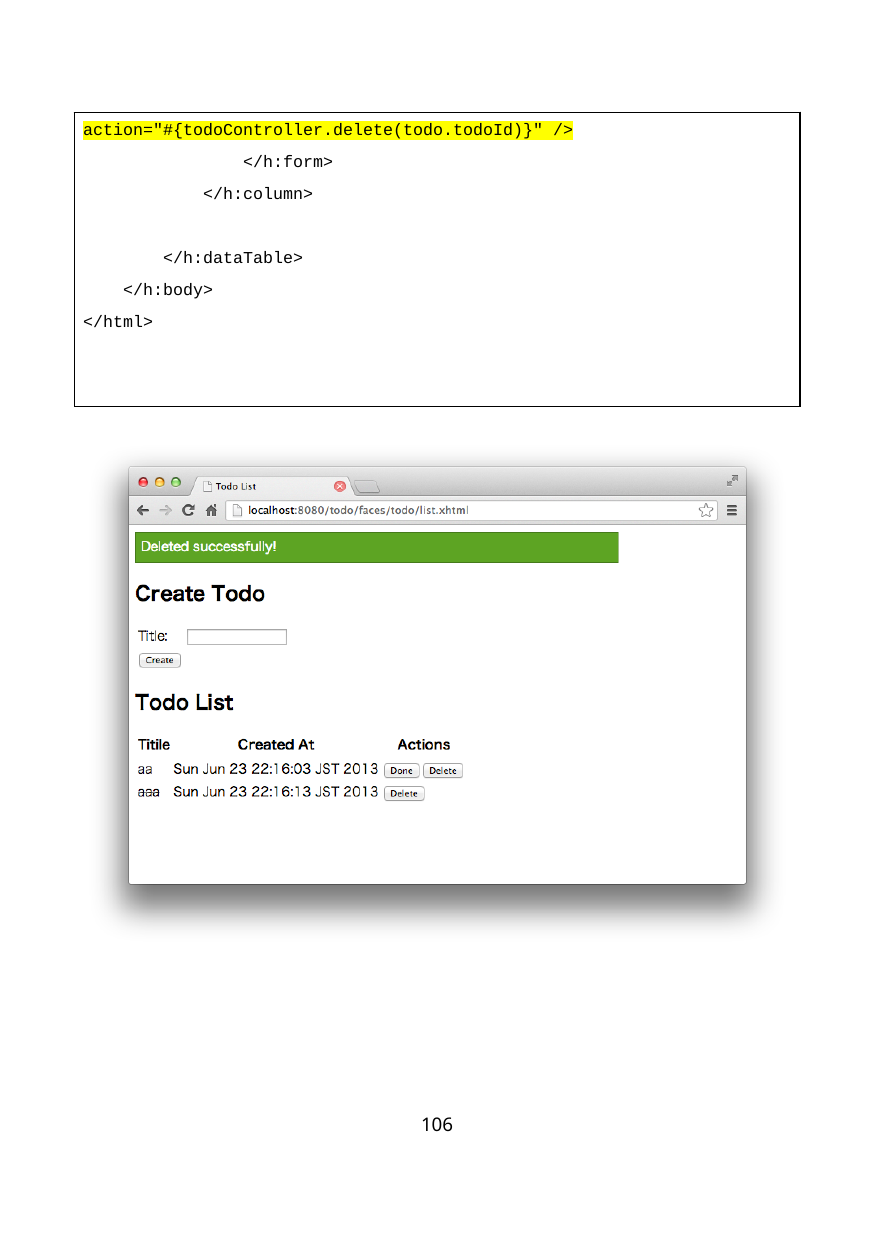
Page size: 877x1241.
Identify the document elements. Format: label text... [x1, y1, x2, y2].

text </h:dataTable> [83, 243, 791, 275]
text </h:body> [83, 275, 791, 307]
text </h:form> [83, 147, 791, 179]
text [75, 113, 799, 147]
text </h:column> [83, 179, 791, 211]
text </html> [83, 307, 791, 339]
picture [82, 438, 792, 948]
